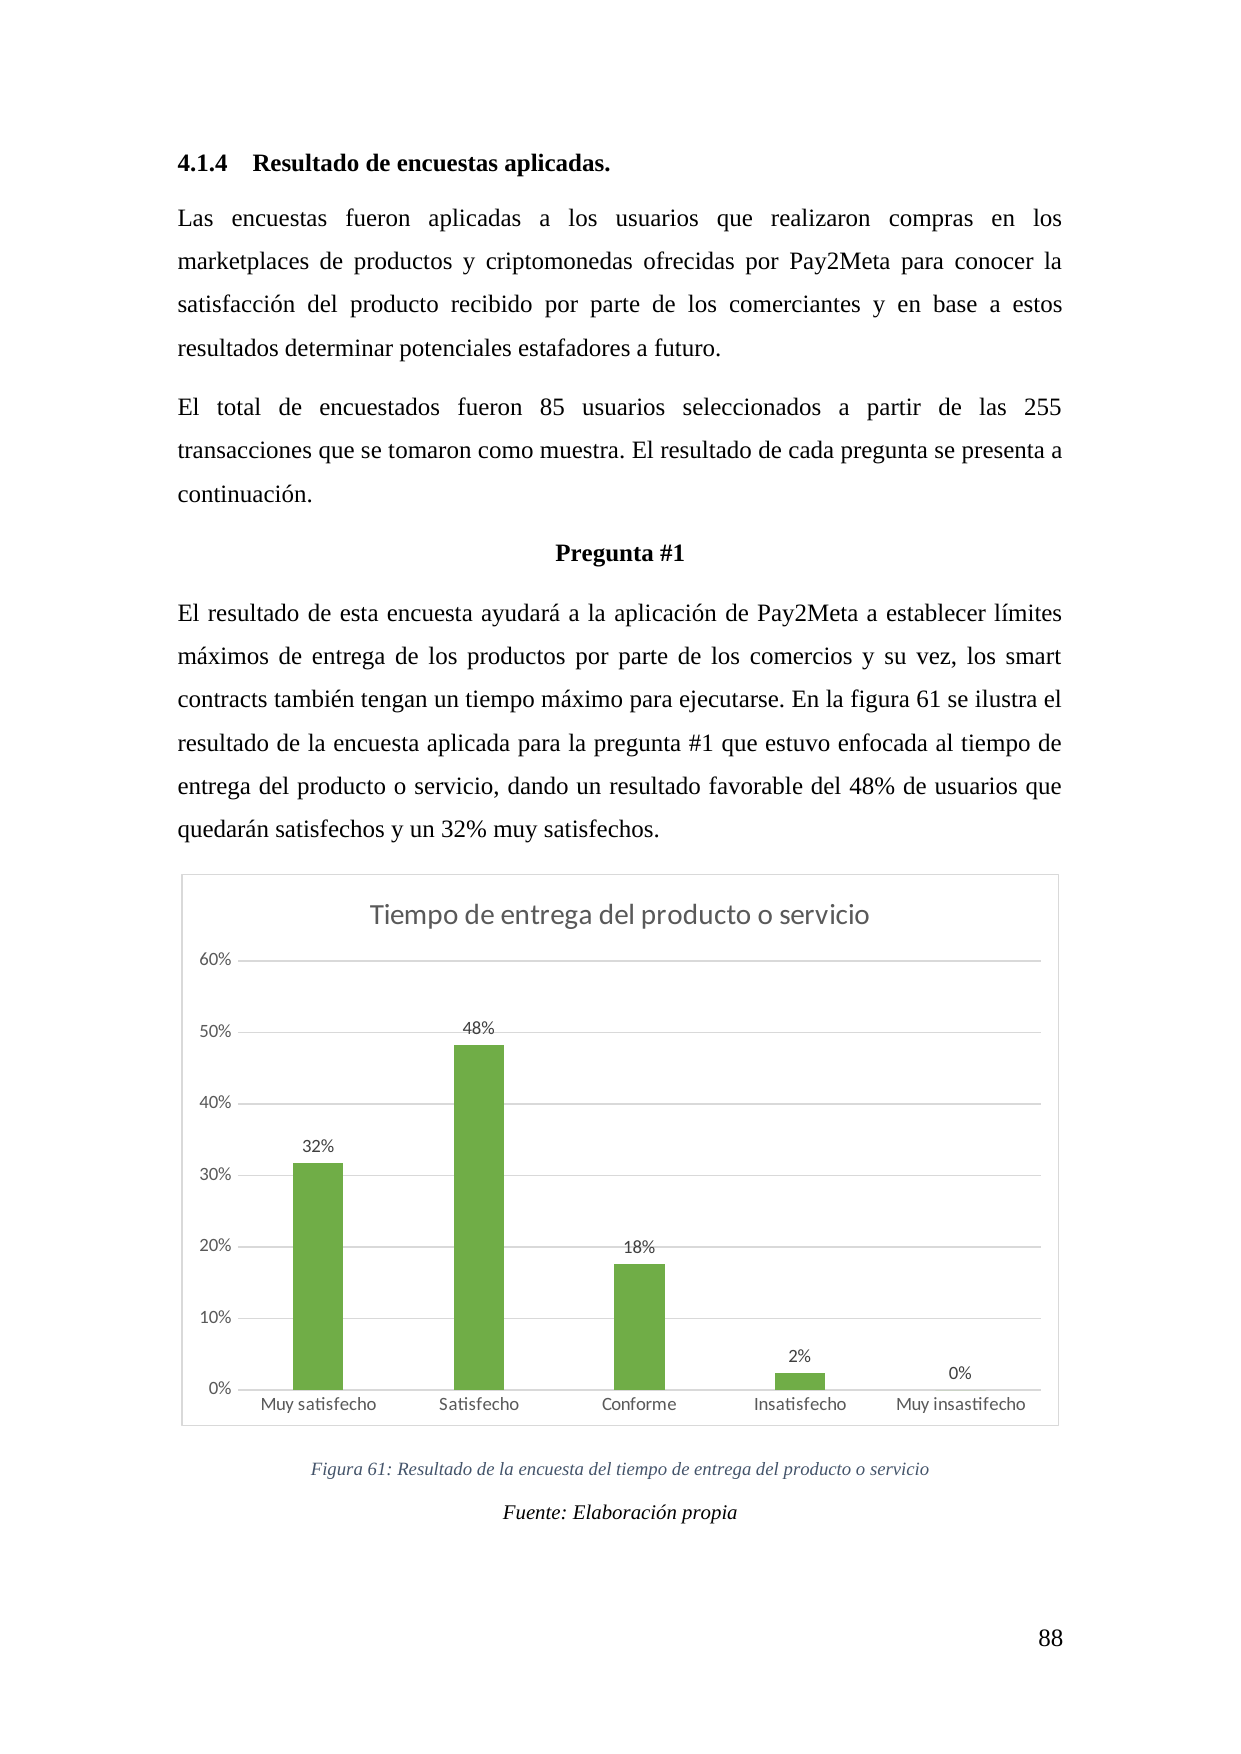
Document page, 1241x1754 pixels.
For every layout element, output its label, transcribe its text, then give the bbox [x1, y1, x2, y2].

list Resultado de encuestas aplicadas. [177, 148, 1063, 176]
text El total de encuestados fueron 85 usuarios seleccionados a partir de las 255 transacciones que se tomaron como muestra. El resultado de cada pregunta se presenta a continuación. [177, 392, 1063, 507]
text Figura 61: Resultado de la encuesta del tiempo de entrega del producto o servicio [177, 1458, 1063, 1479]
text Las encuestas fueron aplicadas a los usuarios que realizaron compras en los marketplaces de productos y criptomonedas ofrecidas por Pay2Meta para conocer la satisfacción del producto recibido por parte de los comerciantes y en base a estos resultados determinar potenciales estafadores a futuro. [177, 203, 1063, 361]
text El resultado de esta encuesta ayudará a la aplicación de Pay2Meta a establecer límites máximos de entrega de los productos por parte de los comercios y su vez, los smart contracts también tengan un tiempo máximo para ejecutarse. En la figura 61 se ilustra el resultado de la encuesta aplicada para la pregunta #1 que estuvo enfocada al tiempo de entrega del producto o servicio, dando un resultado favorable del 48% de usuarios que quedarán satisfechos y un 32% muy satisfechos. [177, 598, 1063, 843]
text Pregunta #1 [177, 538, 1063, 567]
text Fuente: Elaboración propia [177, 1500, 1063, 1524]
